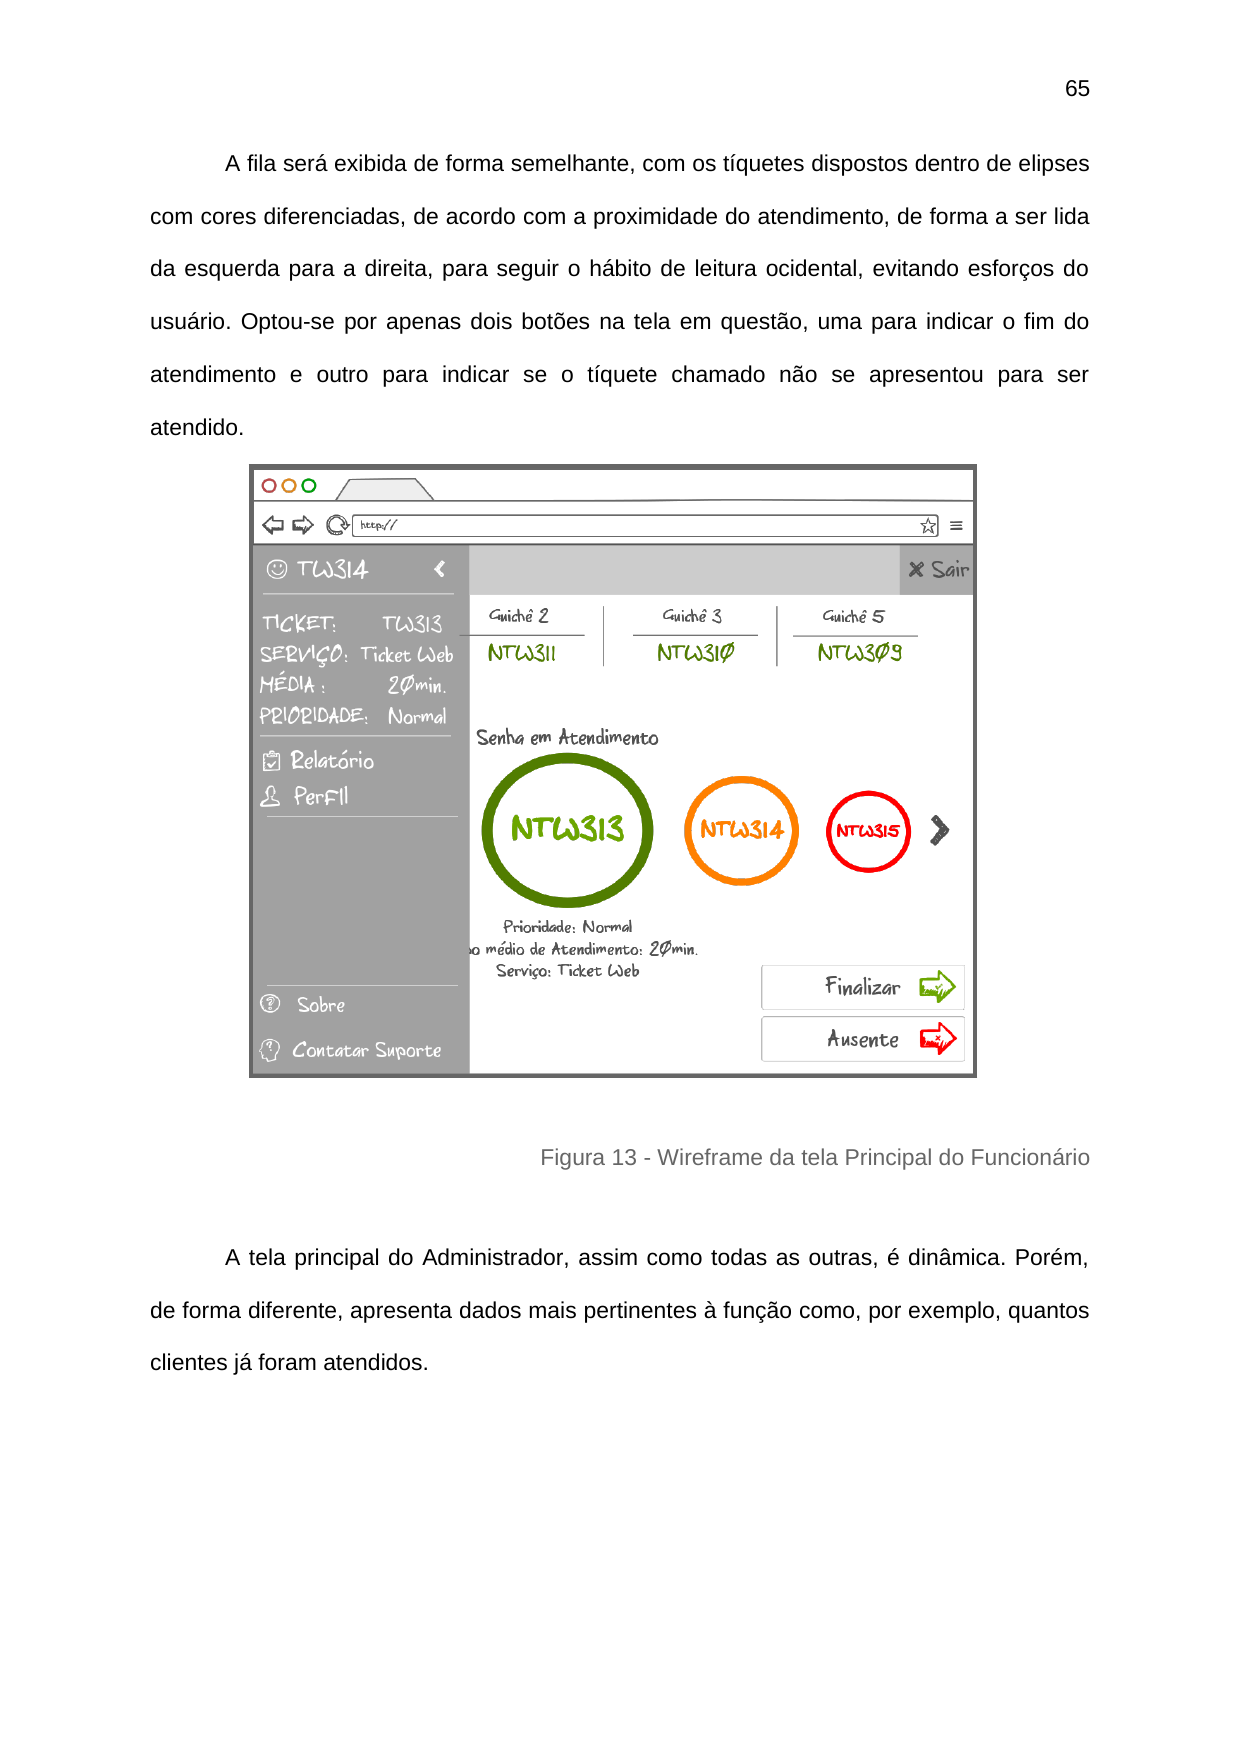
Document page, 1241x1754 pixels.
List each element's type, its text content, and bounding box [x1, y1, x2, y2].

text A tela principal do Administrador, assim como todas as outras, é dinâmica. Porém, de forma diferente, apresenta dados mais pertinentes à função como, por exemplo, quantos clientes já foram atendidos. [150, 1244, 1090, 1376]
text A fila será exibida de forma semelhante, com os tíquetes dispostos dentro de elipses com cores diferenciadas, de acordo com a proximidade do atendimento, de forma a ser lida da esquerda para a direita, para seguir o hábito de leitura ocidental, evitando esforços do usuário. Optou-se por apenas dois botões na tela em questão, uma para indicar o fim do atendimento e outro para indicar se o tíquete chamado não se apresentou para ser atendido. [150, 150, 1090, 440]
picture [253, 468, 973, 1074]
